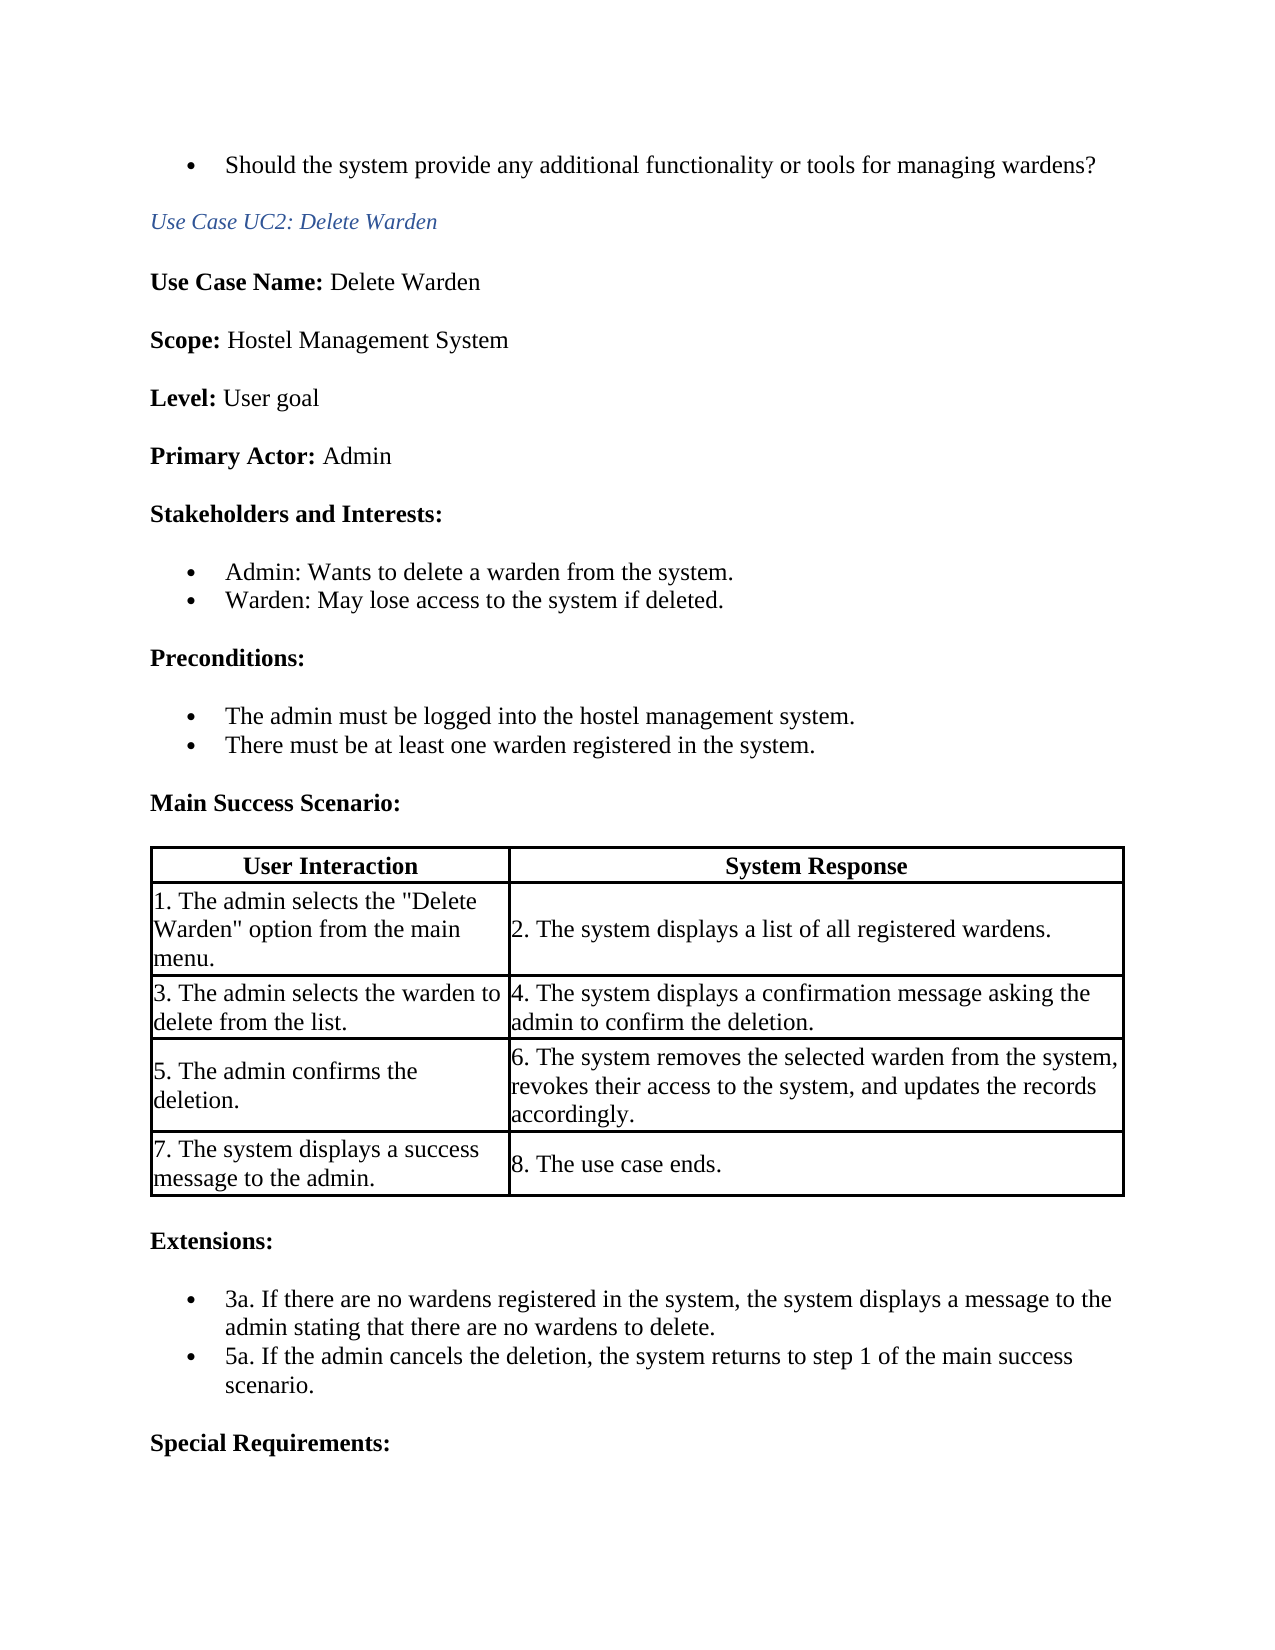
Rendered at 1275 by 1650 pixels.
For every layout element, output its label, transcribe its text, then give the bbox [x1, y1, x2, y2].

list Should the system provide any additional functionality or tools for managing wardens? [187, 150, 1125, 179]
list The admin must be logged into the hostel management system. [187, 701, 1125, 730]
table_cell 1. The admin selects the "Delete Warden" option from the main menu. [153, 884, 508, 973]
list Admin: Wants to delete a warden from the system. [187, 557, 1125, 586]
table_cell 4. The system displays a confirmation message asking the admin to confirm the deletion. [511, 977, 1122, 1037]
table_cell 7. The system displays a success message to the admin. [153, 1133, 508, 1193]
list 5a. If the admin cancels the deletion, the system returns to step 1 of the main success scenario. [187, 1341, 1125, 1399]
list Warden: May lose access to the system if deleted. [187, 586, 1125, 614]
table_cell 3. The admin selects the warden to delete from the list. [153, 977, 508, 1037]
text Level: User goal [150, 383, 1125, 412]
text Preconditions: [150, 643, 1125, 672]
text Extensions: [150, 1226, 1125, 1254]
table_header User Interaction [153, 849, 508, 881]
subtitle Use Case UC2: Delete Warden [150, 208, 1125, 234]
text Primary Actor: Admin [150, 441, 1125, 470]
text Main Success Scenario: [150, 788, 1125, 817]
list 3a. If there are no wardens registered in the system, the system displays a message to the admin stating that there are no wardens to delete. [187, 1284, 1125, 1341]
list There must be at least one warden registered in the system. [187, 730, 1125, 759]
text Stakeholders and Interests: [150, 499, 1125, 528]
table_cell 2. The system displays a list of all registered wardens. [511, 884, 1122, 973]
text Use Case Name: Delete Warden [150, 267, 1125, 296]
table_header System Response [511, 849, 1122, 881]
table_cell 5. The admin confirms the deletion. [153, 1040, 508, 1130]
table_cell 8. The use case ends. [511, 1133, 1122, 1193]
text Scope: Hostel Management System [150, 325, 1125, 354]
text Special Requirements: [150, 1428, 1125, 1457]
table_cell 6. The system removes the selected warden from the system, revokes their access to the system, and updates the records accordingly. [511, 1040, 1122, 1130]
